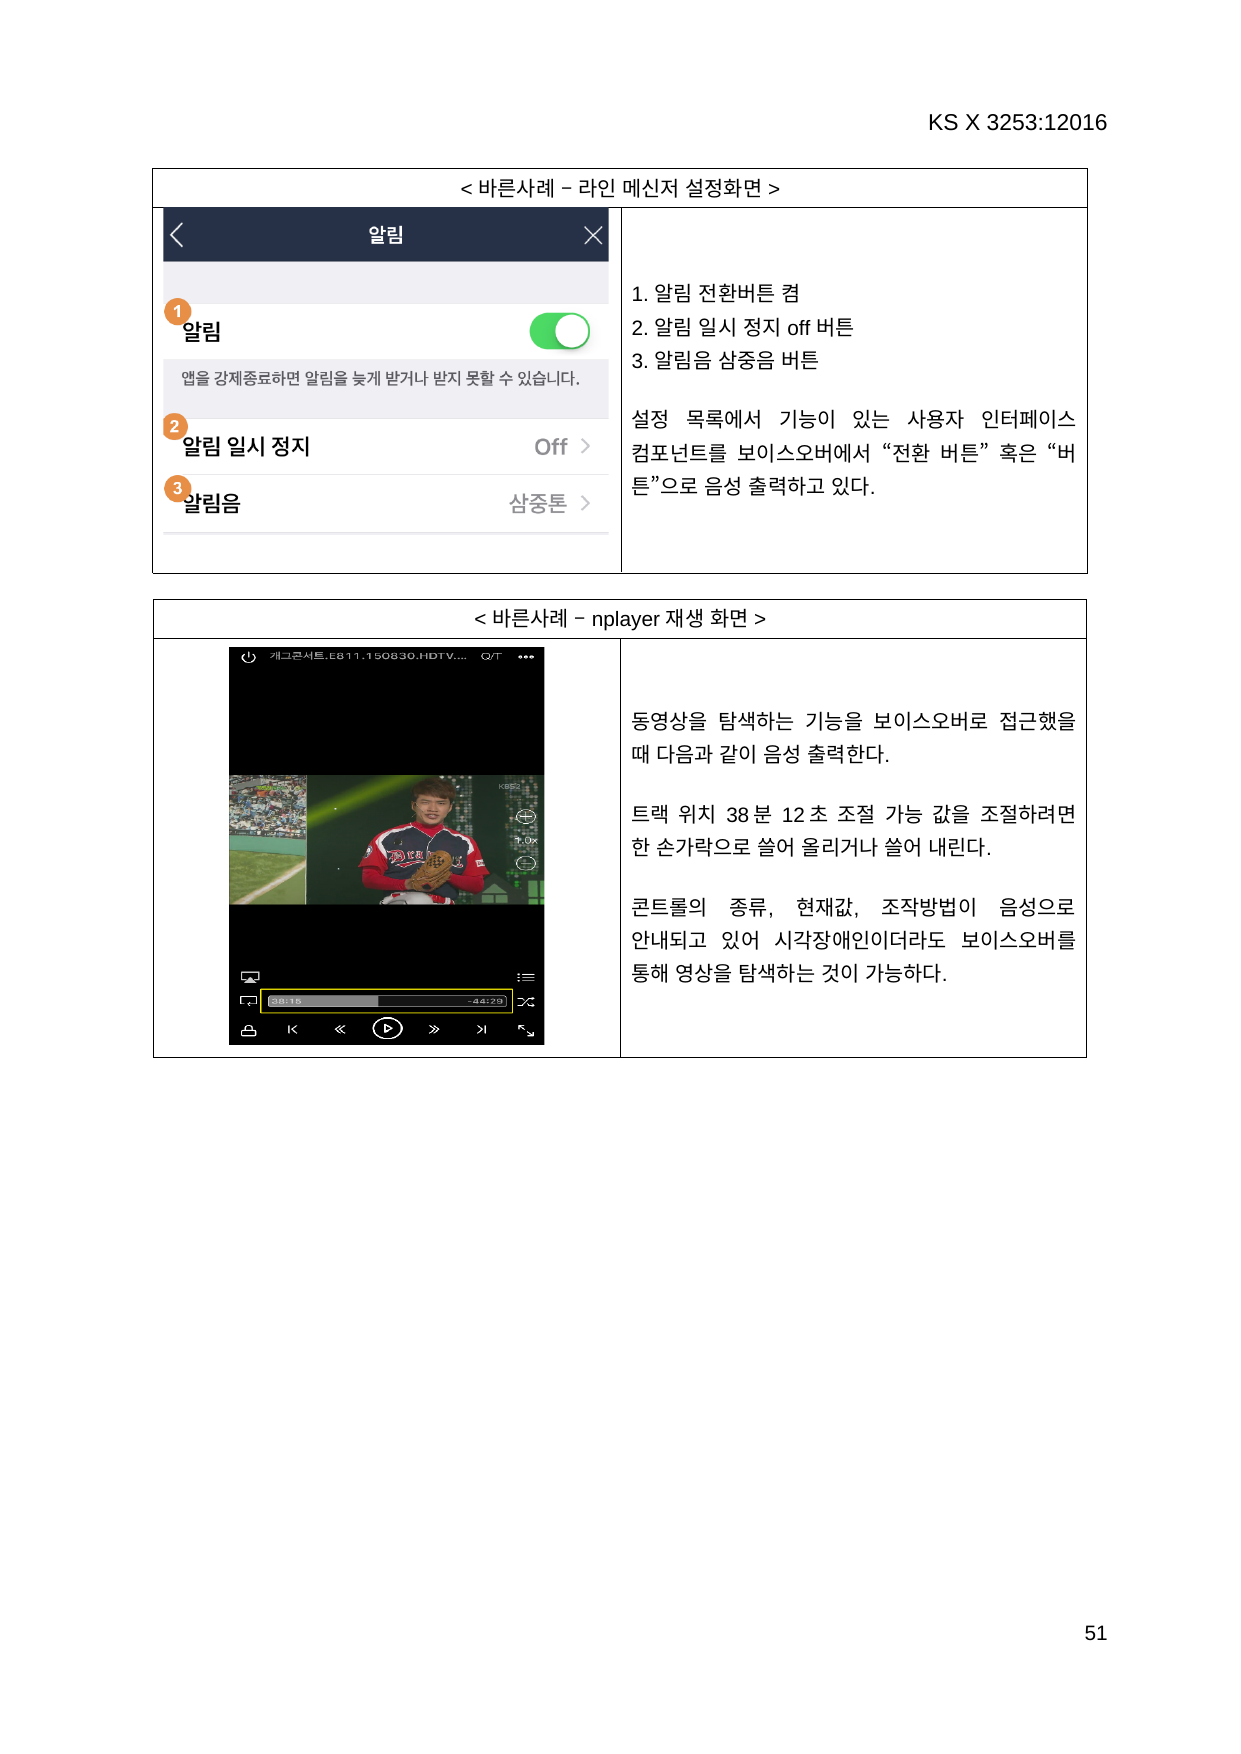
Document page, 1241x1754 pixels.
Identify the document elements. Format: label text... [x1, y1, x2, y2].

table_cell [154, 639, 620, 1056]
picture [229, 647, 545, 1045]
picture [163, 207, 609, 535]
table_header < 바른사례 – 라인 메신저 설정화면 > [153, 169, 1087, 207]
table_cell 동영상을 탐색하는 기능을 보이스오버로 접근했을 때 다음과 같이 음성 출력한다. 트랙 위치 38분 12초 조절 가능 값을 조절하려면 한 손가락으로 쓸어 올리거나 쓸어 내린다. 콘트롤의 종류, 현재값, 조작방법이 음성으로 안내되고 있어 시각장애인이더라도 보이스오버를 통해 영상을 탐색하는 것이 가능하다. [621, 639, 1086, 1056]
table_cell 1. 알림 전환버튼 켬 2. 알림 일시 정지 off 버튼 3. 알림음 삼중음 버튼 설정 목록에서 기능이 있는 사용자 인터페이스 컴포넌트를 보이스오버에서 “전환 버튼” 혹은 “버튼”으로 음성 출력하고 있다. [622, 208, 1087, 572]
table_cell [153, 208, 621, 572]
table_header < 바른사례 – nplayer 재생 화면 > [154, 600, 1086, 638]
